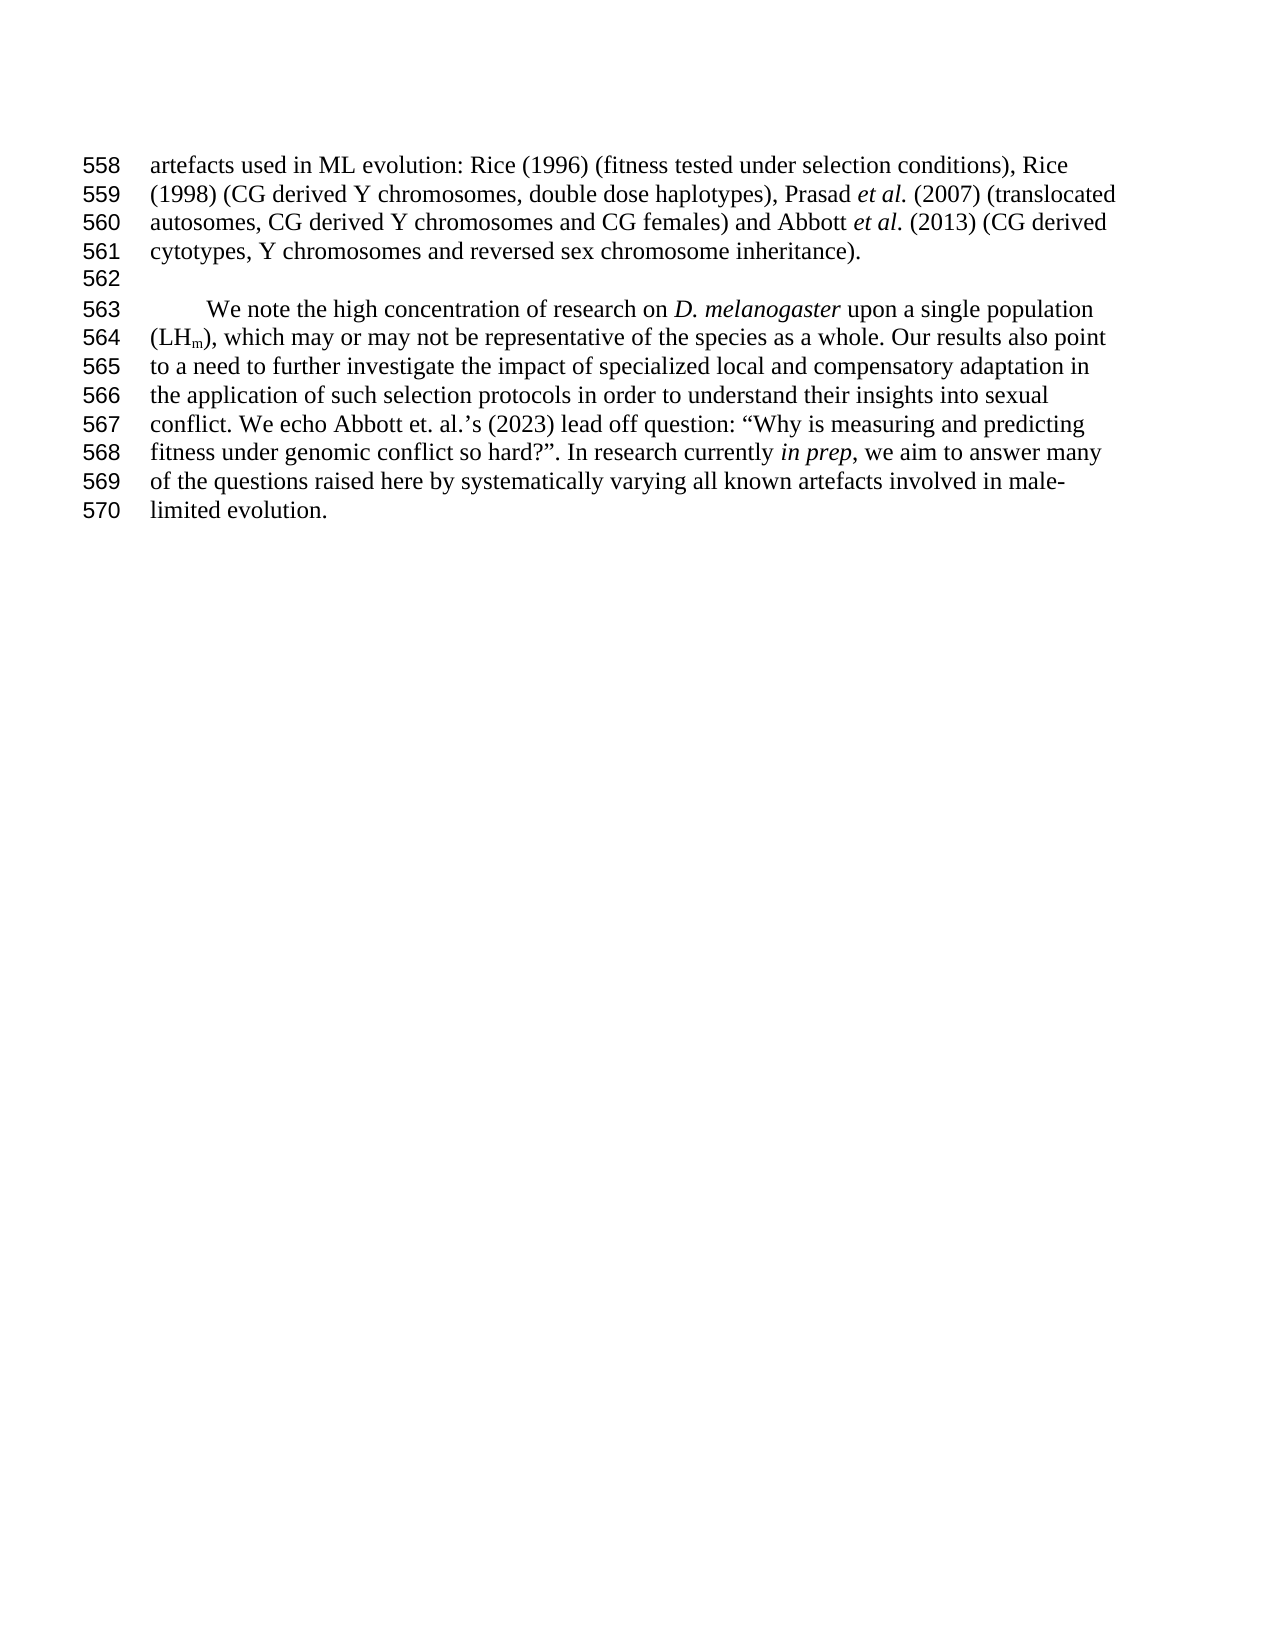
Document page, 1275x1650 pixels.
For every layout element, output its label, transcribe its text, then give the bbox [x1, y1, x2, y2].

text We note the high concentration of research on D. melanogaster upon a single population (LHm), which may or may not be representative of the species as a whole. Our results also point to a need to further investigate the impact of specialized local and compensatory adaptation in the application of such selection protocols in order to understand their insights into sexual conflict. We echo Abbott et. al.’s (2023) lead off question: “Why is measuring and predicting fitness under genomic conflict so hard?”. In research currently in prep, we aim to answer many of the questions raised here by systematically varying all known artefacts involved in male-limited evolution. [150, 294, 1125, 524]
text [150, 150, 1125, 265]
